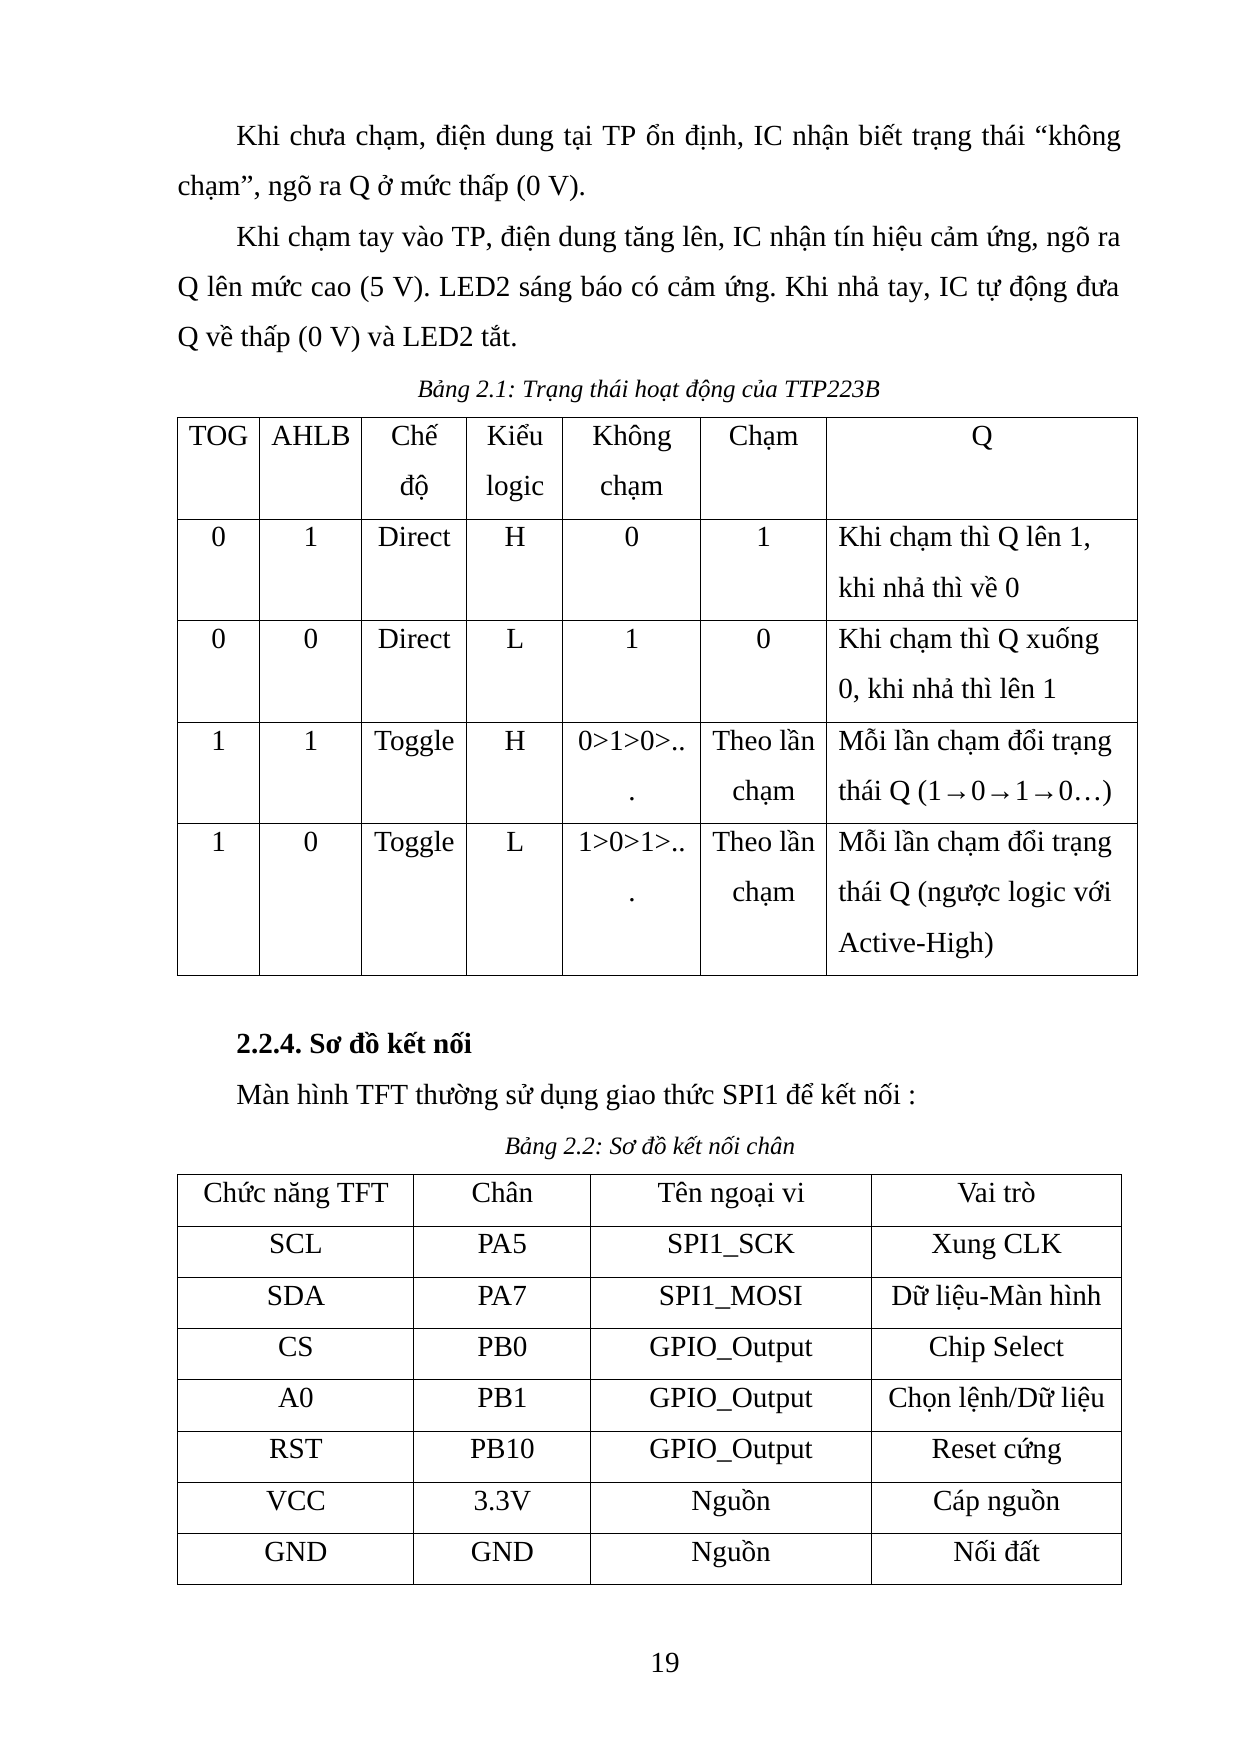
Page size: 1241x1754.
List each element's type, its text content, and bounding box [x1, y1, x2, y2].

table_cell PB0 [414, 1329, 590, 1379]
table_cell 0 [260, 621, 361, 722]
table_cell Khi chạm thì Q xuống 0, khi nhả thì lên 1 [827, 621, 1137, 722]
table_cell Mỗi lần chạm đổi trạng thái Q (1→0→1→0…) [827, 723, 1137, 823]
table_cell 1 [260, 723, 361, 823]
table_cell 0 [178, 520, 259, 620]
table_header TOG [178, 418, 259, 518]
table_cell GND [178, 1534, 413, 1584]
table_cell Direct [362, 621, 466, 722]
table_cell 1 [178, 824, 259, 975]
text Màn hình TFT thường sử dụng giao thức SPI1 để kết nối : [177, 1077, 1122, 1110]
table_cell SPI1_MOSI [591, 1278, 871, 1328]
table_header Chân [414, 1175, 590, 1226]
table_cell Toggle [362, 824, 466, 975]
table_cell RST [178, 1432, 413, 1482]
table_cell Nguồn [591, 1534, 871, 1584]
table_cell Cáp nguồn [872, 1483, 1121, 1533]
text Khi chưa chạm, điện dung tại TP ổn định, IC nhận biết trạng thái “không chạm”, ngõ ra Q ở mức thấp (0 V). [177, 118, 1122, 202]
table_cell Nối đất [872, 1534, 1121, 1584]
table_cell 0>1>0>... [563, 723, 700, 823]
table_cell Toggle [362, 723, 466, 823]
table_header Tên ngoại vi [591, 1175, 871, 1226]
table_cell GPIO_Output [591, 1329, 871, 1379]
table_cell Theo lần chạm [701, 824, 826, 975]
table_cell L [467, 824, 562, 975]
table_cell Theo lần chạm [701, 723, 826, 823]
text Khi chạm tay vào TP, điện dung tăng lên, IC nhận tín hiệu cảm ứng, ngõ ra Q lên mức cao (5 V). LED2 sáng báo có cảm ứng. Khi nhả tay, IC tự động đưa Q về thấp (0 V) và LED2 tắt. [177, 219, 1122, 353]
table_header AHLB [260, 418, 361, 518]
table_cell PA5 [414, 1227, 590, 1277]
table_cell 1 [178, 723, 259, 823]
table_cell VCC [178, 1483, 413, 1533]
table_header Vai trò [872, 1175, 1121, 1226]
table_cell 1 [563, 621, 700, 722]
table_cell 1 [701, 520, 826, 620]
table_cell L [467, 621, 562, 722]
table_cell Mỗi lần chạm đổi trạng thái Q (ngược logic với Active-High) [827, 824, 1137, 975]
table_cell Chọn lệnh/Dữ liệu [872, 1380, 1121, 1431]
table_cell Direct [362, 520, 466, 620]
table_cell GPIO_Output [591, 1432, 871, 1482]
table_header Không chạm [563, 418, 700, 518]
table_header Kiểu logic [467, 418, 562, 518]
table_cell Reset cứng [872, 1432, 1121, 1482]
table_header Chạm [701, 418, 826, 518]
table_cell GND [414, 1534, 590, 1584]
table_cell SCL [178, 1227, 413, 1277]
table_cell 3.3V [414, 1483, 590, 1533]
table_cell PB10 [414, 1432, 590, 1482]
table_cell H [467, 723, 562, 823]
table_cell Chip Select [872, 1329, 1121, 1379]
table_header Chức năng TFT [178, 1175, 413, 1226]
table_header Q [827, 418, 1137, 518]
table_cell PA7 [414, 1278, 590, 1328]
table_cell H [467, 520, 562, 620]
table_cell GPIO_Output [591, 1380, 871, 1431]
table_cell 1>0>1>... [563, 824, 700, 975]
text 2.2.4. Sơ đồ kết nối [177, 1026, 1122, 1060]
table_cell 0 [260, 824, 361, 975]
table_cell PB1 [414, 1380, 590, 1431]
table_cell SPI1_SCK [591, 1227, 871, 1277]
text Bảng 2.2: Sơ đồ kết nối chân [177, 1131, 1122, 1160]
table_cell Xung CLK [872, 1227, 1121, 1277]
table_cell Dữ liệu-Màn hình [872, 1278, 1121, 1328]
table_cell Nguồn [591, 1483, 871, 1533]
table_cell Khi chạm thì Q lên 1, khi nhả thì về 0 [827, 520, 1137, 620]
table_cell 1 [260, 520, 361, 620]
table_cell CS [178, 1329, 413, 1379]
table_cell 0 [563, 520, 700, 620]
text Bảng 2.1: Trạng thái hoạt động của TTP223B [177, 374, 1122, 403]
table_cell A0 [178, 1380, 413, 1431]
table_cell 0 [178, 621, 259, 722]
table_header Chế độ [362, 418, 466, 518]
table_cell SDA [178, 1278, 413, 1328]
table_cell 0 [701, 621, 826, 722]
